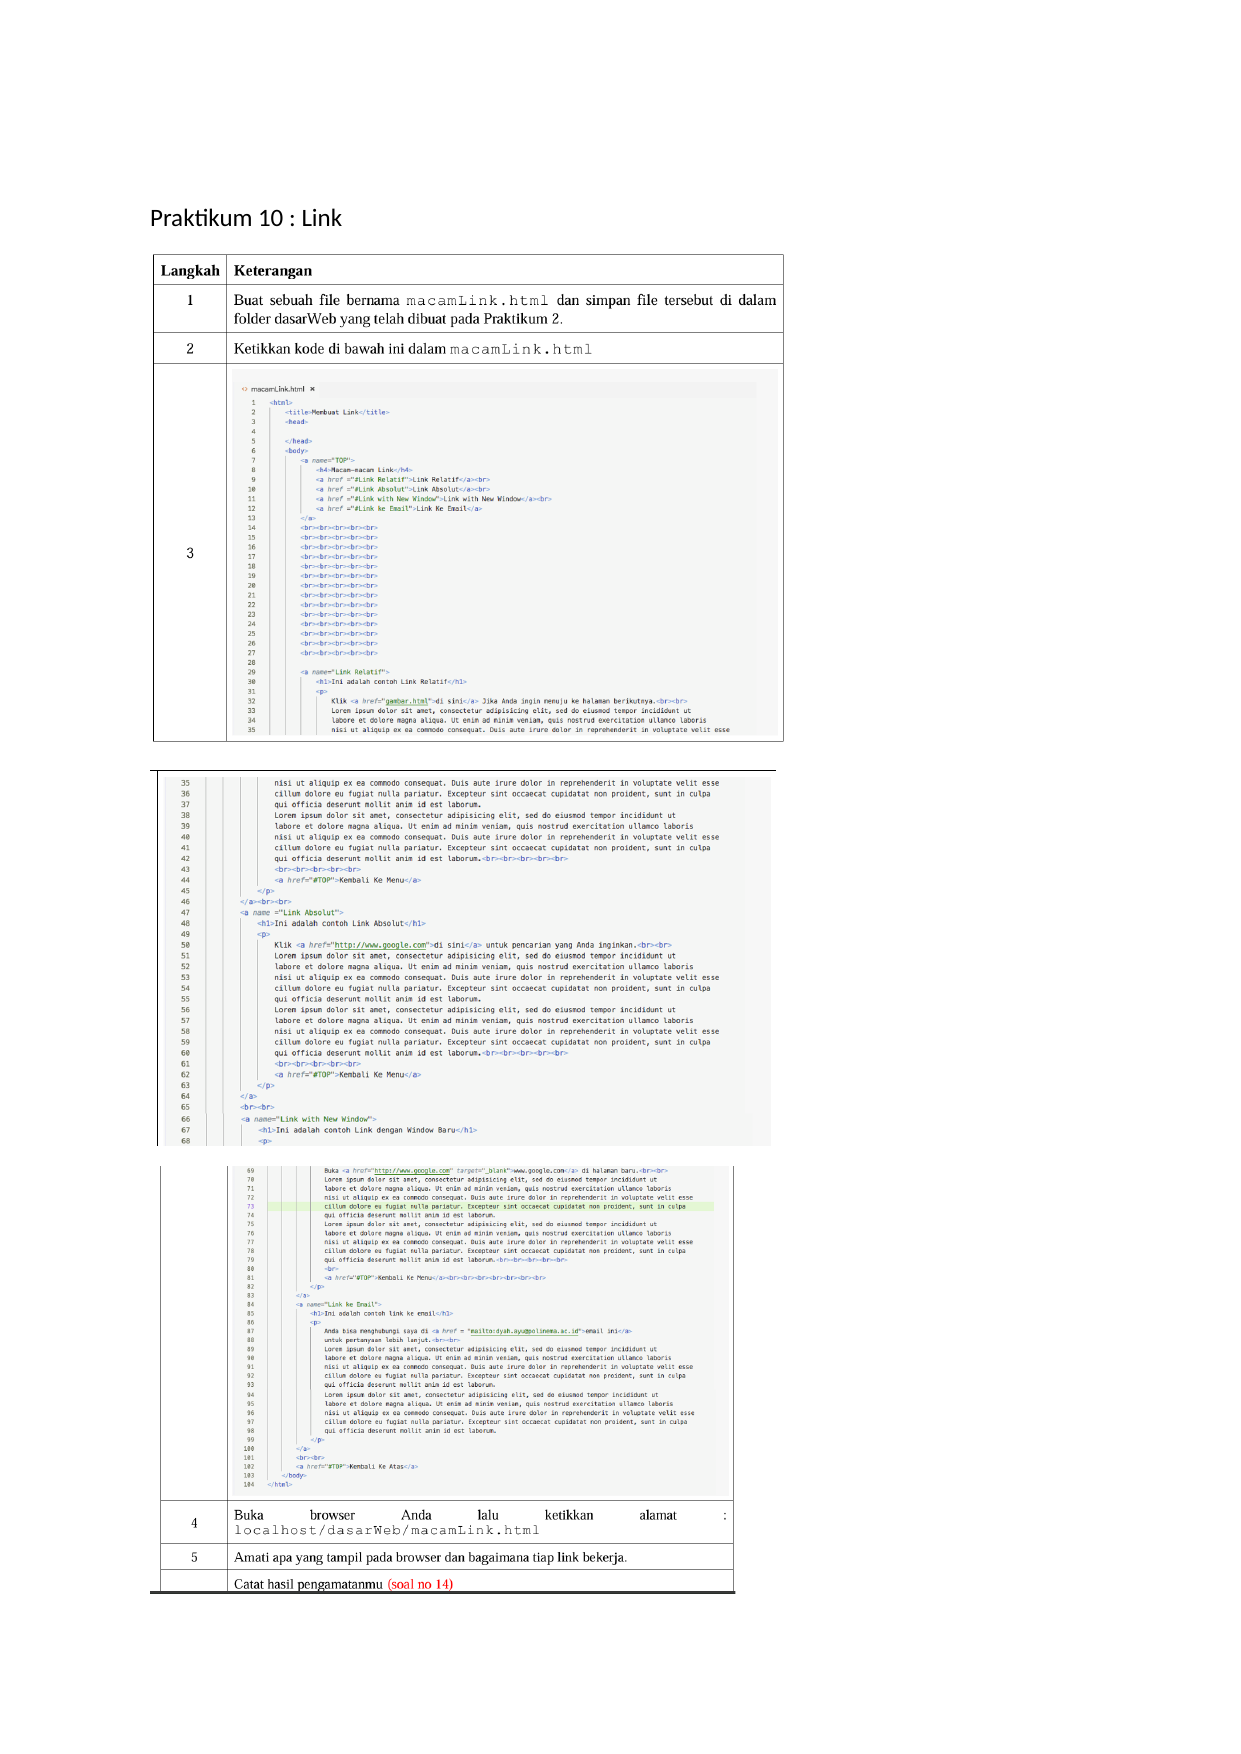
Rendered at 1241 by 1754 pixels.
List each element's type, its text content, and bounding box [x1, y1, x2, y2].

text Praktikum 10 : Link [150, 202, 1090, 232]
picture [150, 764, 776, 1146]
picture [150, 253, 784, 743]
picture [150, 1166, 736, 1594]
